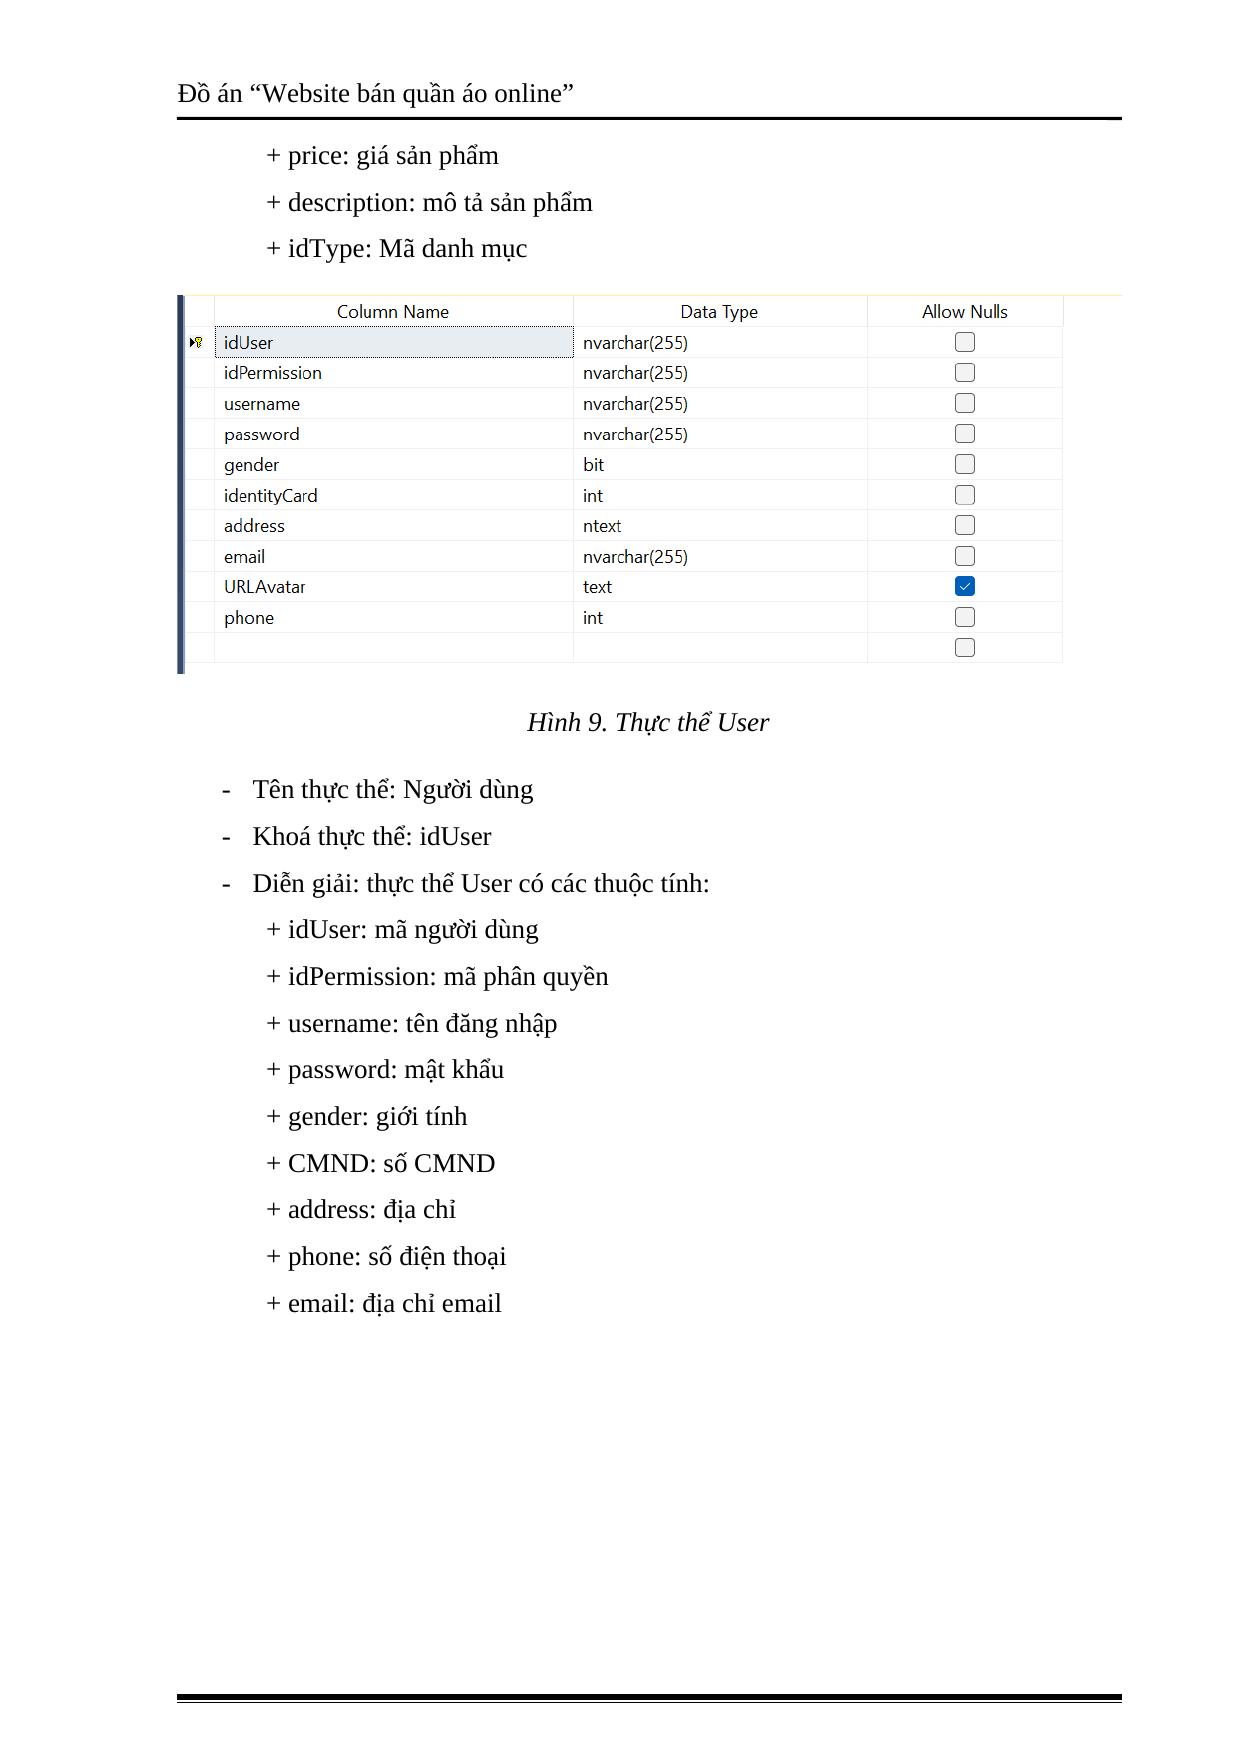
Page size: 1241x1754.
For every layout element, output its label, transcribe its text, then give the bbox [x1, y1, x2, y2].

text - Khoá thực thể: idUser [222, 820, 1122, 851]
text Hình 9. Thực thể User [177, 706, 1122, 737]
text + phone: số điện thoại [236, 1240, 1122, 1271]
text + description: mô tả sản phẩm [236, 186, 1122, 217]
text - Diễn giải: thực thể User có các thuộc tính: [222, 867, 1122, 898]
text - Tên thực thể: Người dùng [222, 773, 1122, 805]
text + gender: giới tính [236, 1100, 1122, 1131]
text + price: giá sản phẩm [236, 139, 1122, 170]
text + password: mật khẩu [236, 1053, 1122, 1085]
picture [177, 295, 1123, 674]
text + idPermission: mã phân quyền [236, 960, 1122, 991]
text + address: địa chỉ [236, 1193, 1122, 1225]
text + email: địa chỉ email [236, 1287, 1122, 1318]
text + username: tên đăng nhập [236, 1007, 1122, 1038]
text + idType: Mã danh mục [236, 232, 1122, 263]
text + CMND: số CMND [236, 1147, 1122, 1178]
text + idUser: mã người dùng [236, 913, 1122, 945]
